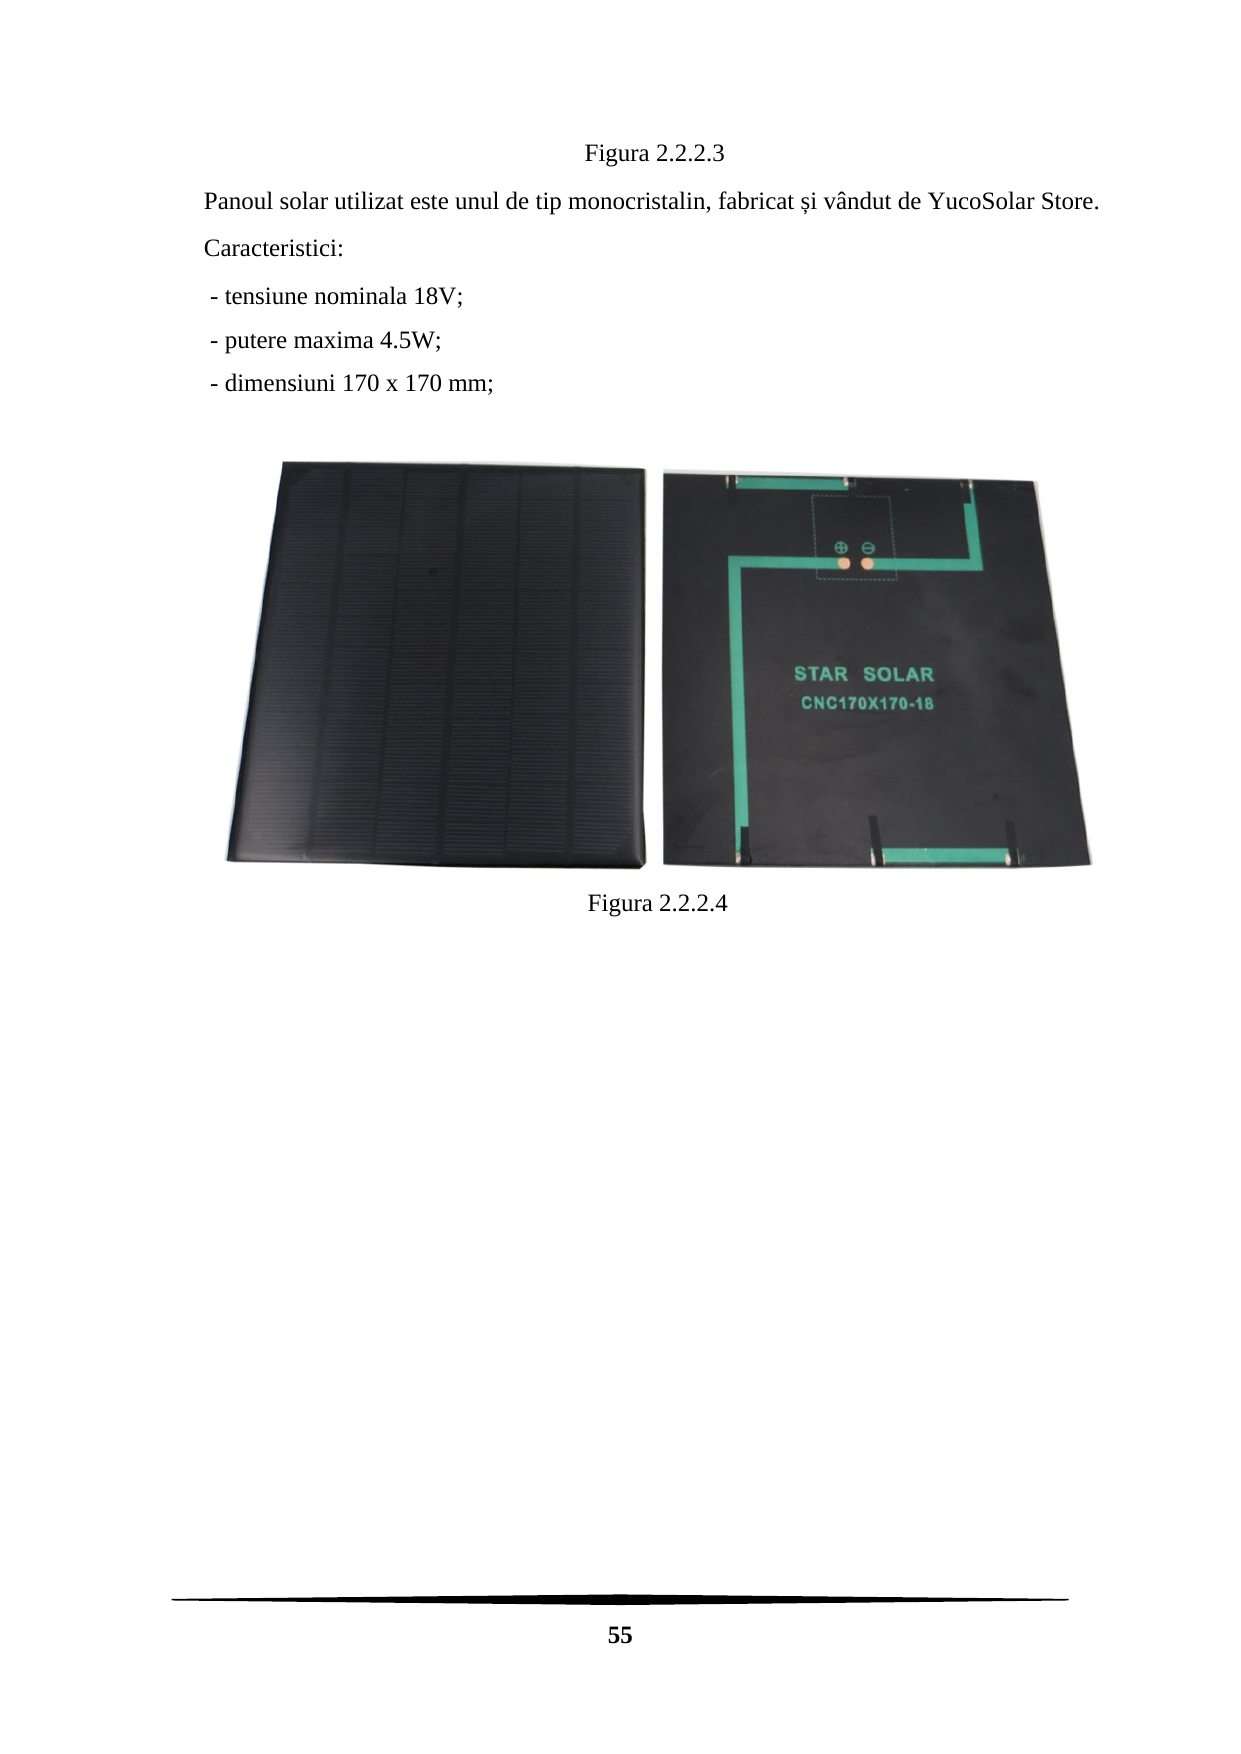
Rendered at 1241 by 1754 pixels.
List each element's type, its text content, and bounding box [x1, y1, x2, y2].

text Panoul solar utilizat este unul de tip monocristalin, fabricat și vândut de YucoSolar Store. [135, 186, 1105, 214]
text Figura 2.2.2.3 [135, 138, 1105, 167]
text - tensiune nominala 18V; [210, 281, 1105, 310]
picture [222, 455, 1093, 874]
text Caracteristici: [135, 233, 1105, 262]
text - putere maxima 4.5W; [210, 325, 1105, 353]
text - dimensiuni 170 x 170 mm; [210, 368, 1105, 397]
text Figura 2.2.2.4 [210, 888, 1105, 917]
